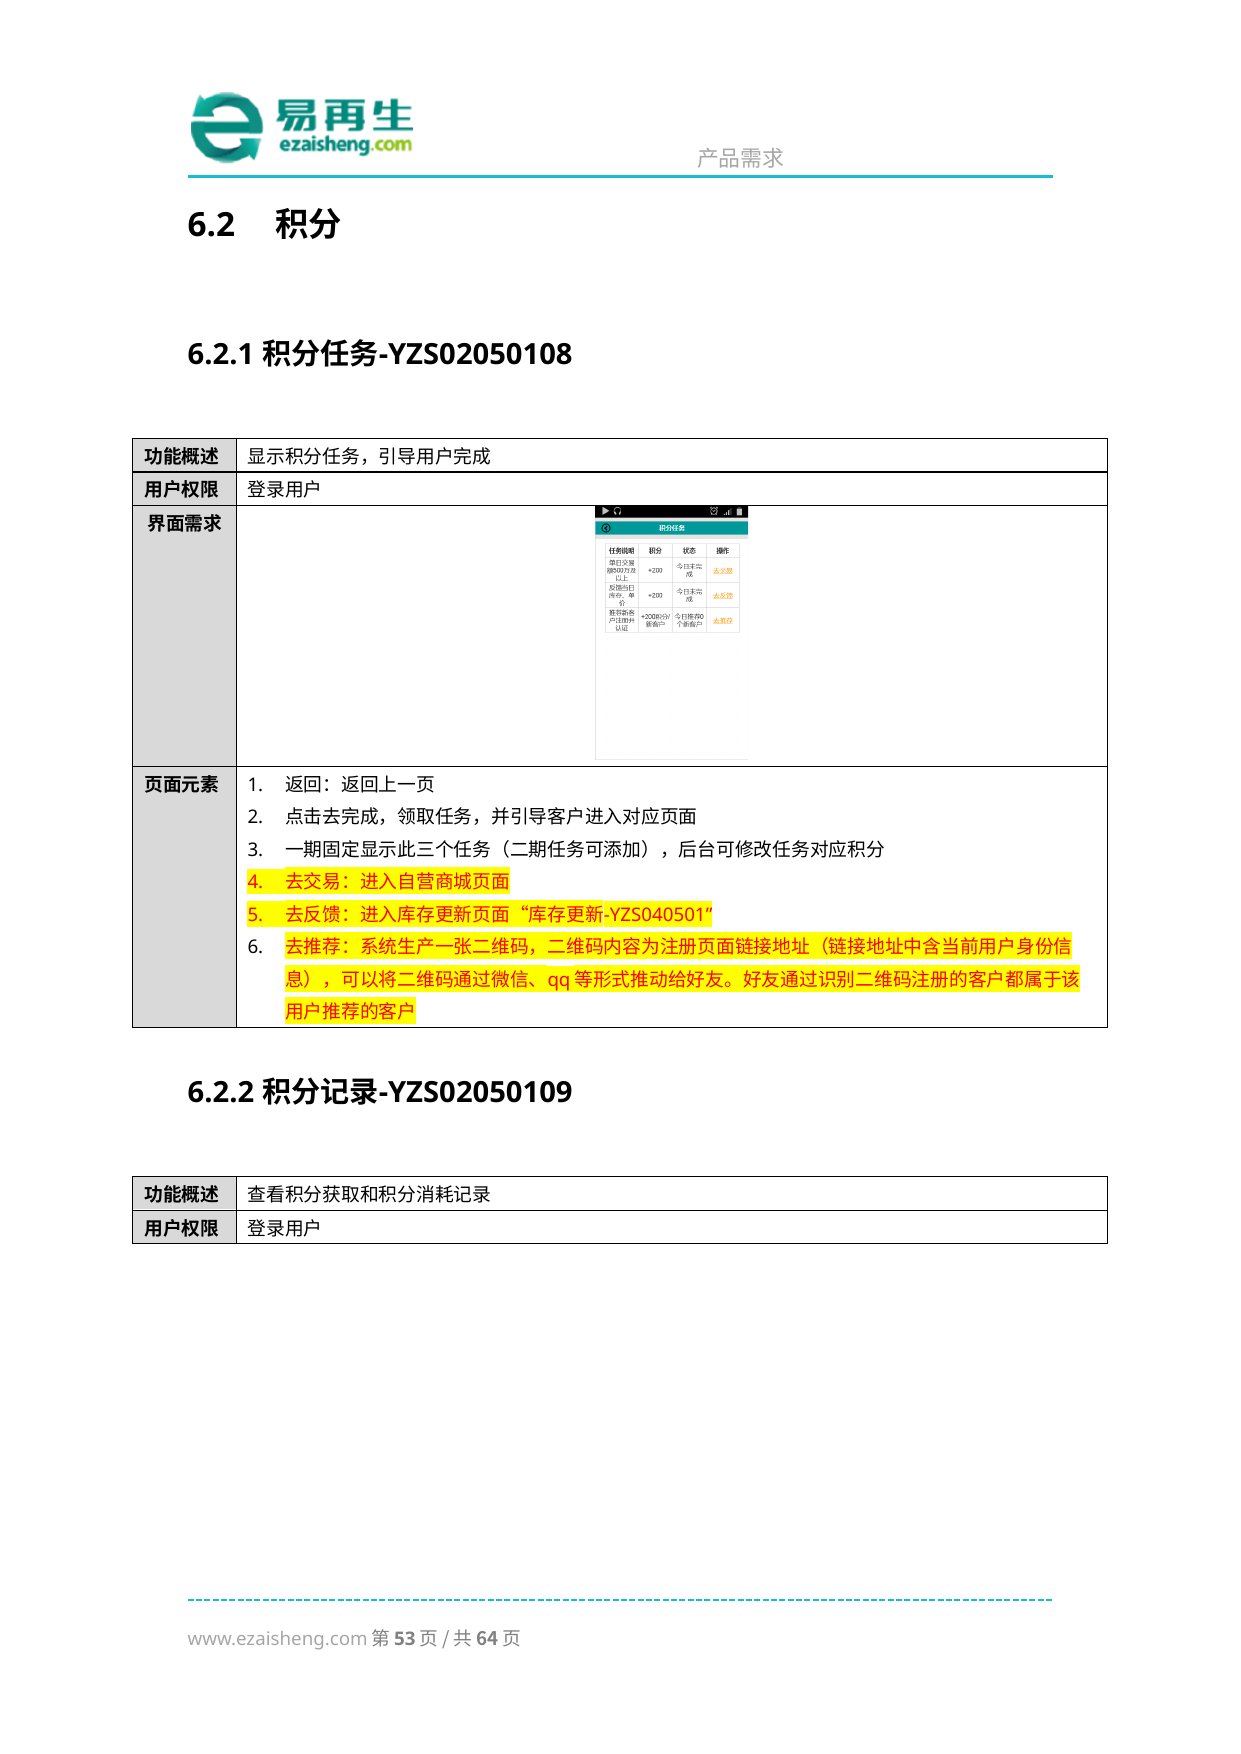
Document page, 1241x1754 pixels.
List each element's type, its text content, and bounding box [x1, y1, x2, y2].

table_cell 界面需求 [133, 506, 236, 766]
subtitle 6.2.2 积分记录-YZS02050109 [187, 1057, 1053, 1122]
table_cell [237, 506, 1107, 766]
table_header 查看积分获取和积分消耗记录 [237, 1177, 1107, 1209]
table_cell 页面元素 [133, 767, 236, 1027]
subtitle 6.2.1 积分任务-YZS02050108 [187, 319, 1053, 384]
table_cell 用户权限 [133, 1211, 236, 1243]
table_header 功能概述 [133, 439, 236, 471]
table_cell 用户权限 [133, 473, 236, 505]
table_cell 登录用户 [237, 473, 1107, 505]
table_cell 登录用户 [237, 1211, 1107, 1243]
table_header 功能概述 [133, 1177, 236, 1209]
subtitle 积分 [187, 189, 1053, 254]
picture [187, 88, 418, 167]
table_cell 返回：返回上一页 点击去完成，领取任务，并引导客户进入对应页面 一期固定显示此三个任务（二期任务可添加），后台可修改任务对应积分 去交易：进入自营商城页面 去反馈：进入库存更新页面“库存更新-YZS040501” 去推荐：系统生产一张二维码，二维码内容为注册页面链接地址（链接地址中含当前用户身份信息），可以将二维码通过微信、qq等形式推动给好友。好友通过识别二维码注册的客户都属于该用户推荐的客户 [237, 767, 1107, 1027]
picture [595, 506, 749, 760]
table_header 显示积分任务，引导用户完成 [237, 439, 1107, 471]
